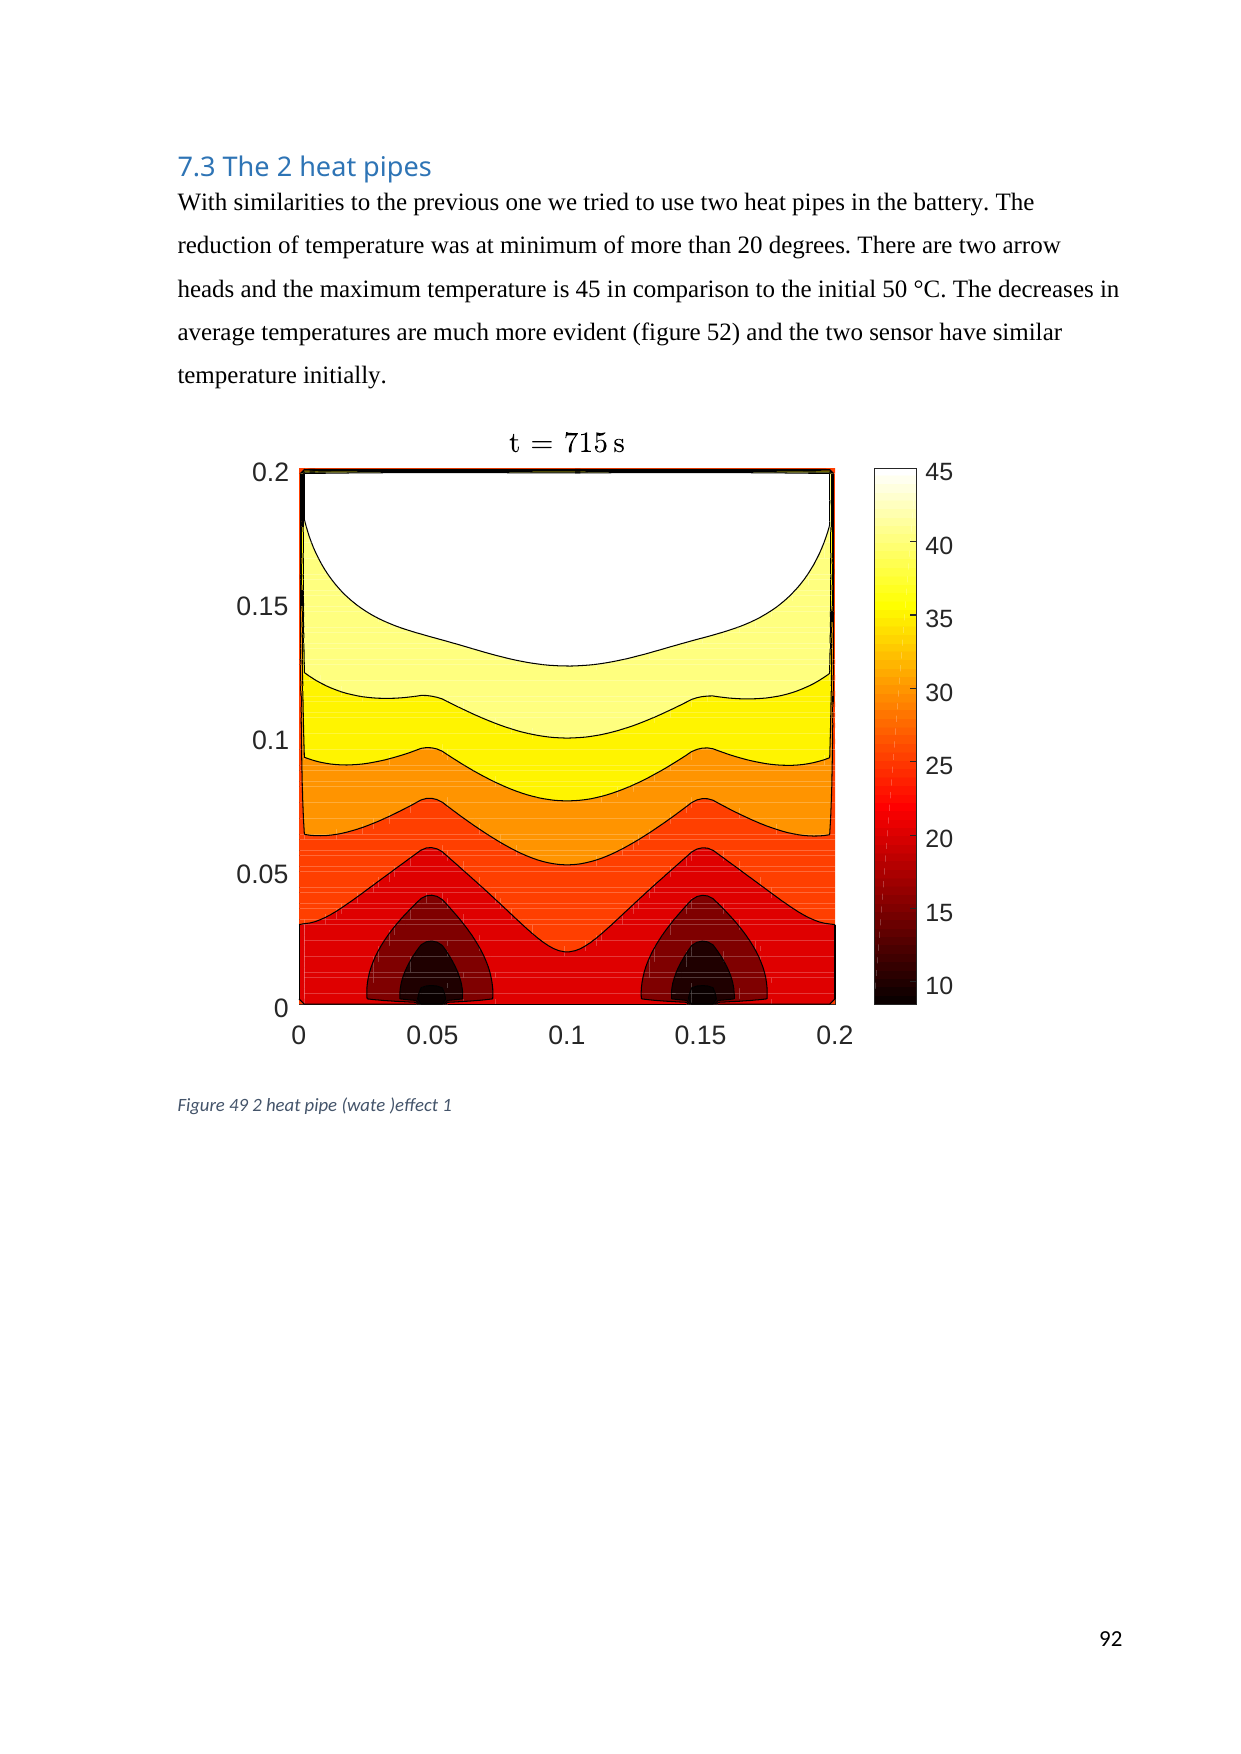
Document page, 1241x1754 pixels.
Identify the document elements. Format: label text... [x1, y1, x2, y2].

subtitle 7.3 The 2 heat pipes [177, 148, 1122, 184]
text With similarities to the previous one we tried to use two heat pipes in the battery. The reduction of temperature was at minimum of more than 20 degrees. There are two arrow heads and the maximum temperature is 45 in comparison to the initial 50 °C. The decreases in average temperatures are much more evident (figure 52) and the two sensor have similar temperature initially. [177, 187, 1122, 389]
text Figure 49 2 heat pipe (wate )effect 1 [177, 1093, 1122, 1116]
